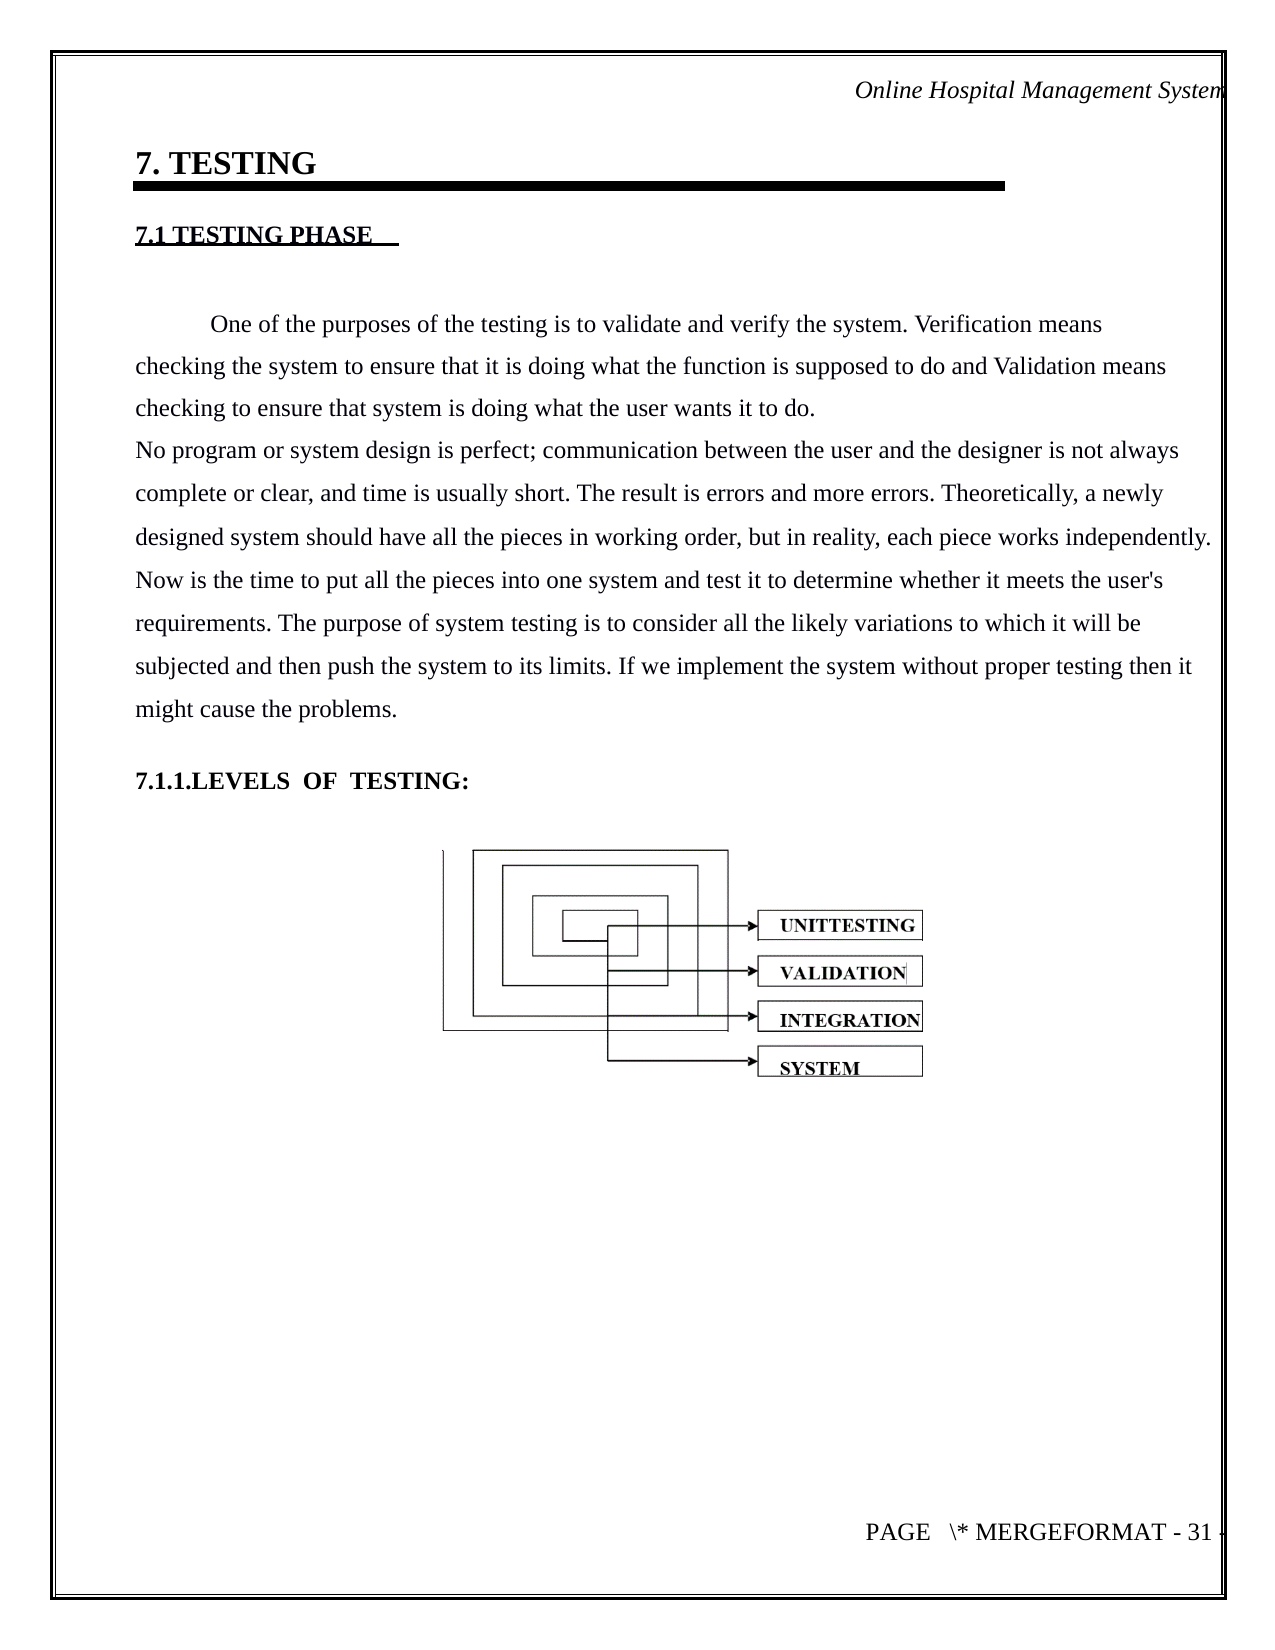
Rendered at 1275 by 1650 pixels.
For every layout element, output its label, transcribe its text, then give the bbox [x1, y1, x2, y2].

text 7. TESTING [135, 143, 1221, 182]
text One of the purposes of the testing is to validate and verify the system. Verification means checking the system to ensure that it is doing what the function is supposed to do and Validation means checking to ensure that system is doing what the user wants it to do. [135, 309, 1177, 422]
picture [429, 833, 935, 1091]
text 7.1 TESTING PHASE [135, 220, 1221, 249]
text 7.1.1.LEVELS OF TESTING: [135, 766, 1221, 795]
text No program or system design is perfect; communication between the user and the designer is not always complete or clear, and time is usually short. The result is errors and more errors. Theoretically, a newly designed system should have all the pieces in working order, but in reality, each piece works independently. Now is the time to put all the pieces into one system and test it to determine whether it meets the user's requirements. The purpose of system testing is to consider all the likely variations to which it will be subjected and then push the system to its limits. If we implement the system without proper testing then it might cause the problems. [135, 435, 1221, 723]
